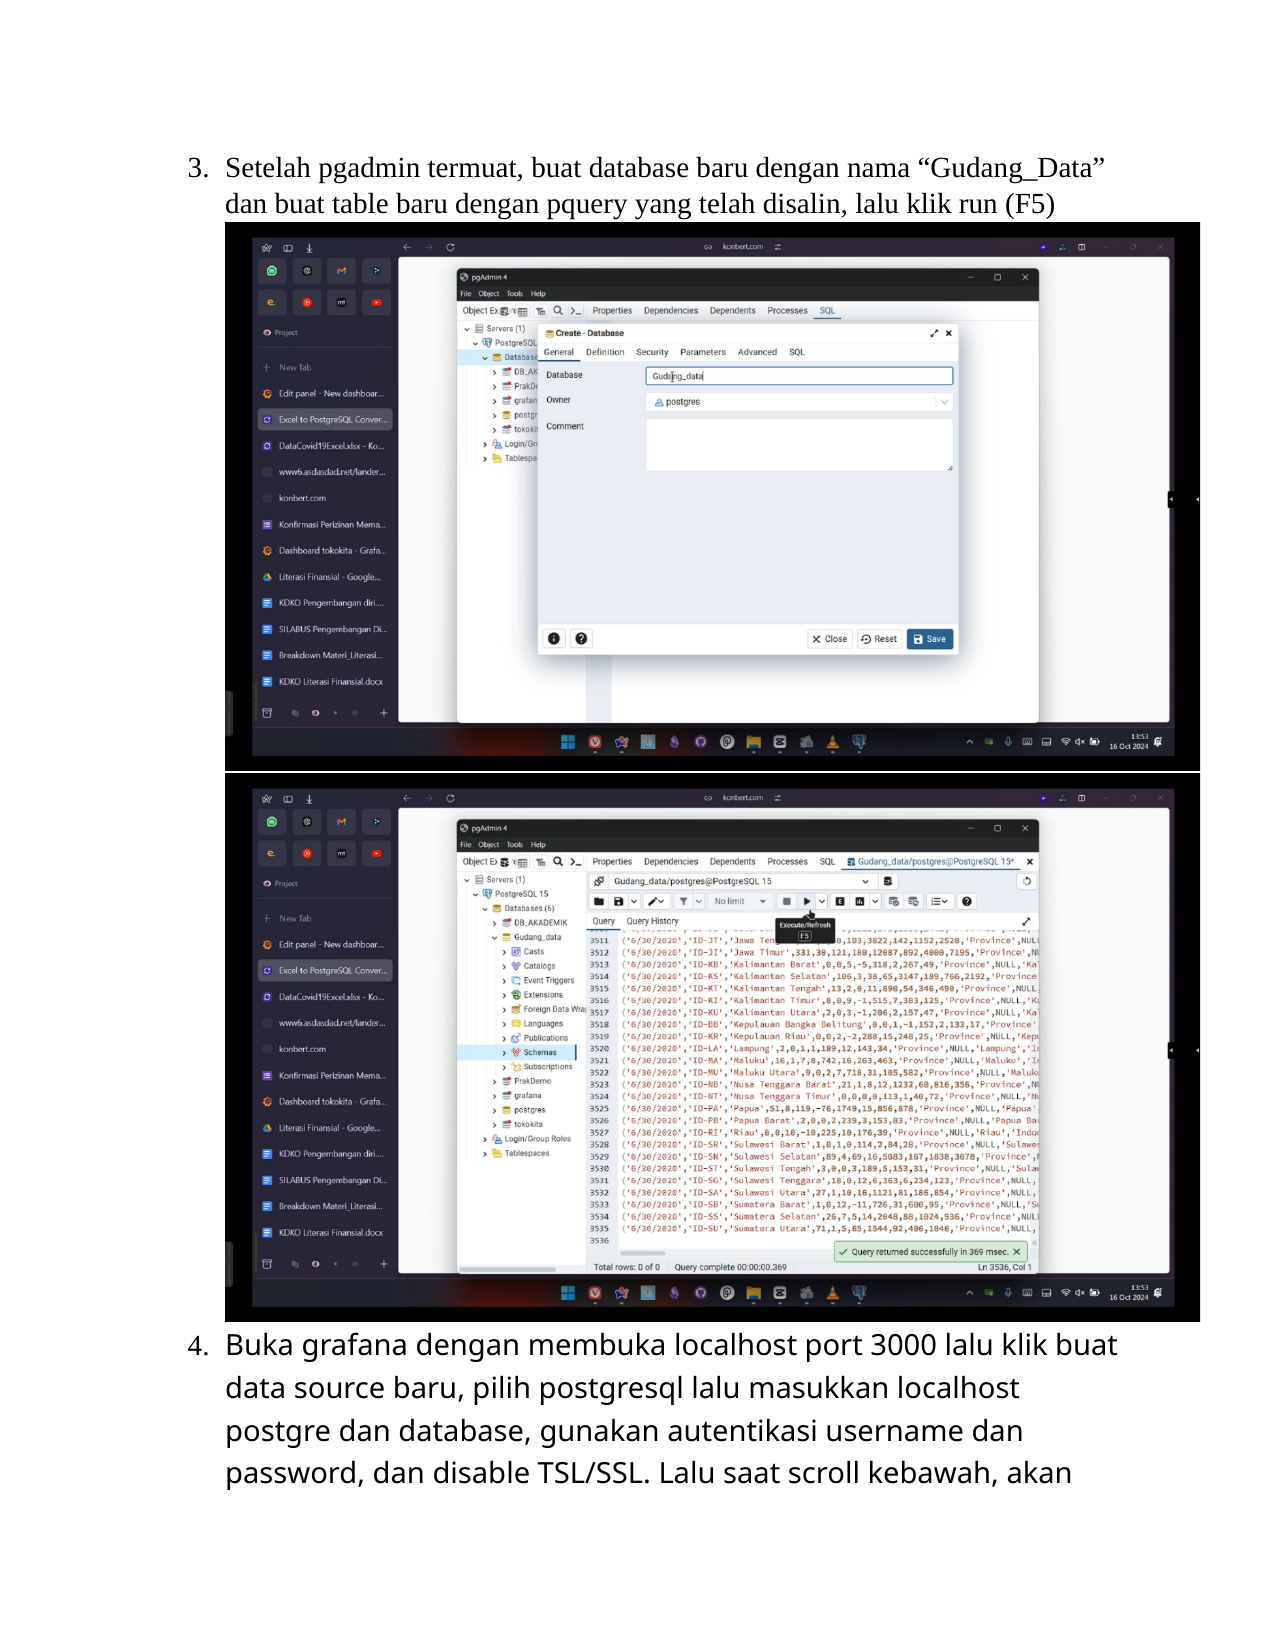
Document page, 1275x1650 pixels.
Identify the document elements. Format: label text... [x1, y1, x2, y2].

picture [225, 222, 1200, 771]
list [187, 1324, 1125, 1492]
picture [225, 773, 1200, 1322]
list Setelah pgadmin termuat, buat database baru dengan nama “Gudang_Data” dan buat table baru dengan pquery yang telah disalin, lalu klik run (F5) [187, 150, 1125, 220]
